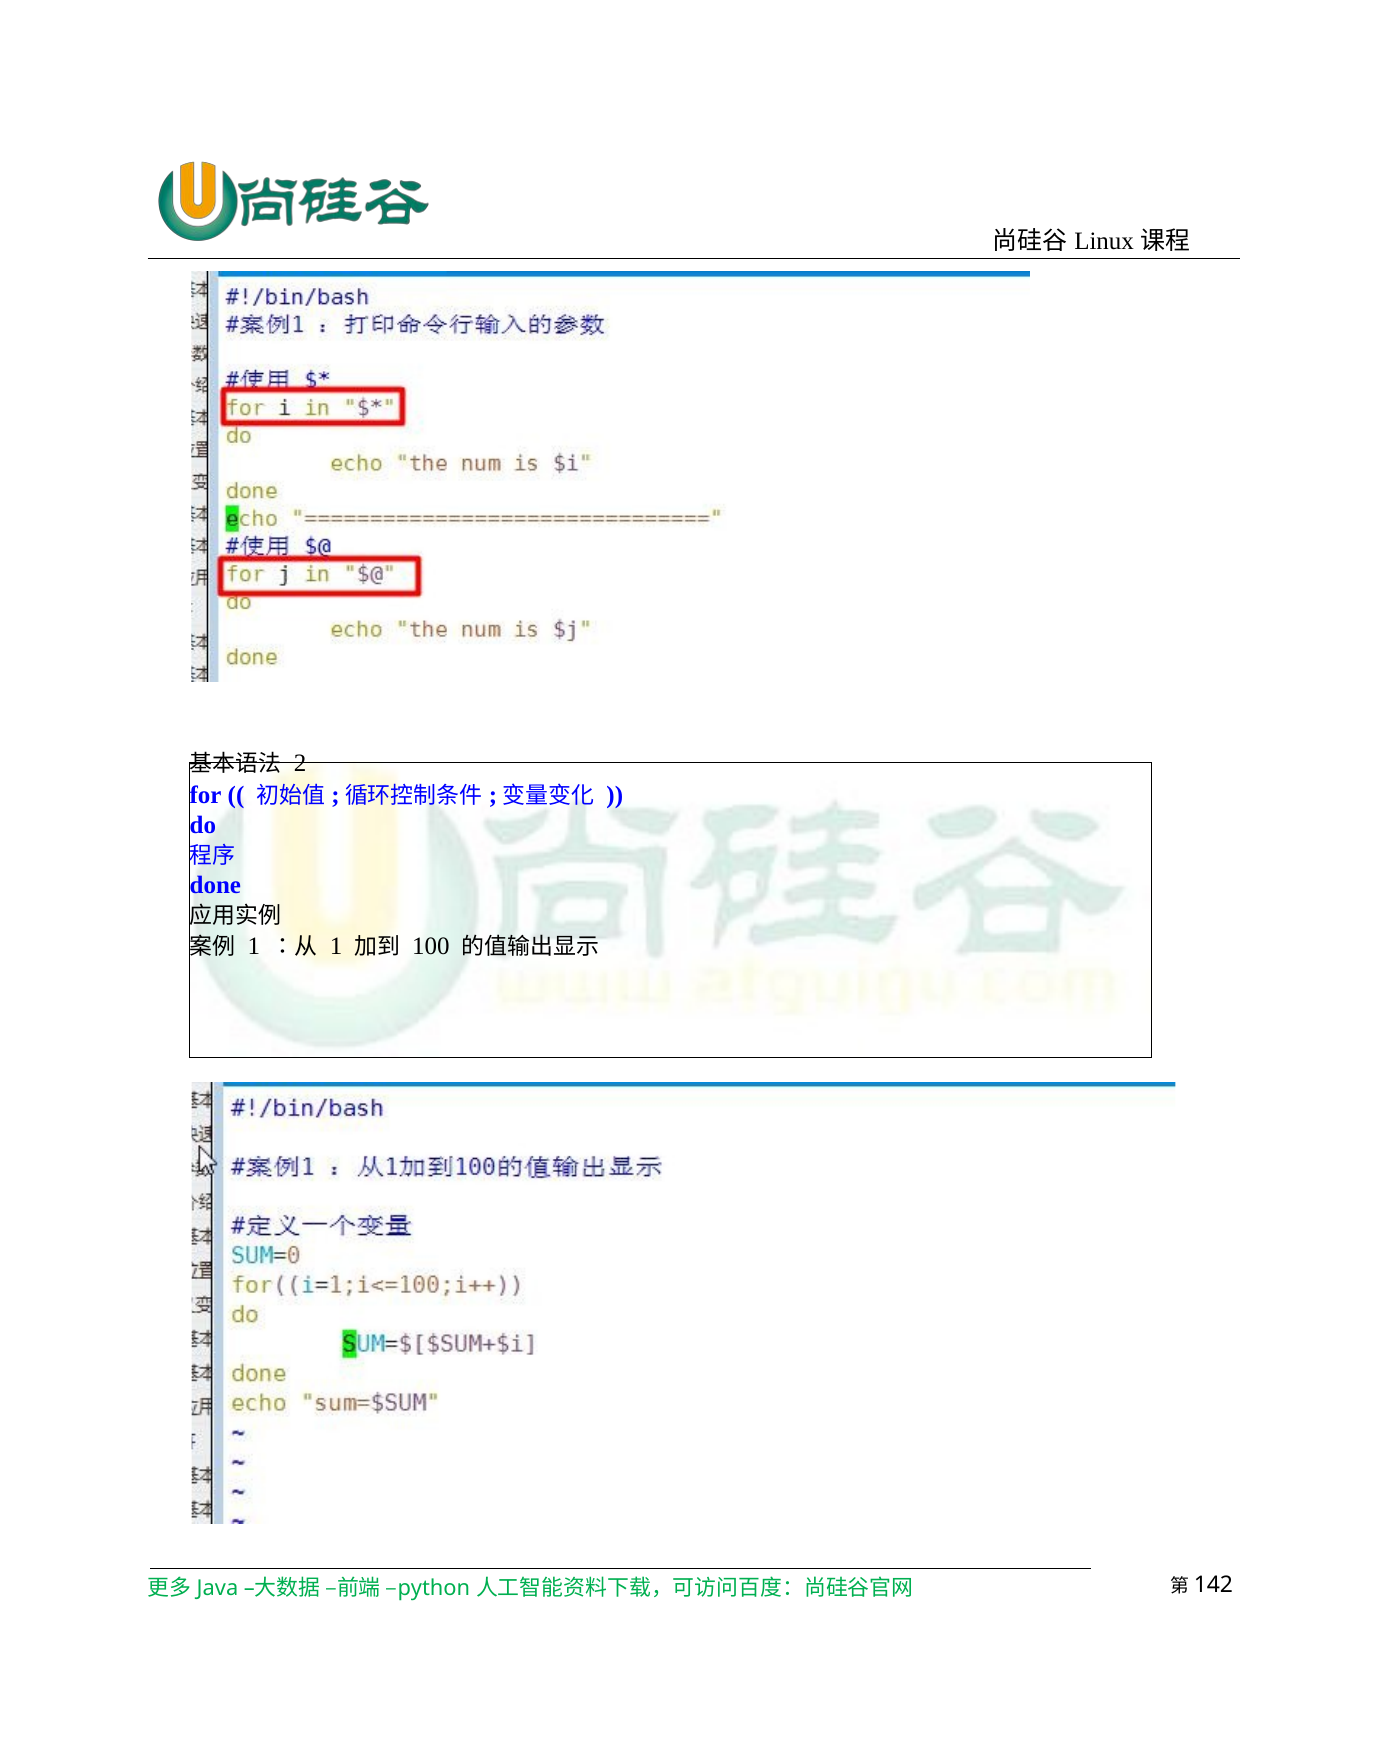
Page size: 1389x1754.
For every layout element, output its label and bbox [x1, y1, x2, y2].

picture [147, 153, 436, 249]
picture [191, 1082, 1176, 1524]
picture [190, 763, 1151, 1057]
picture [191, 271, 1030, 682]
